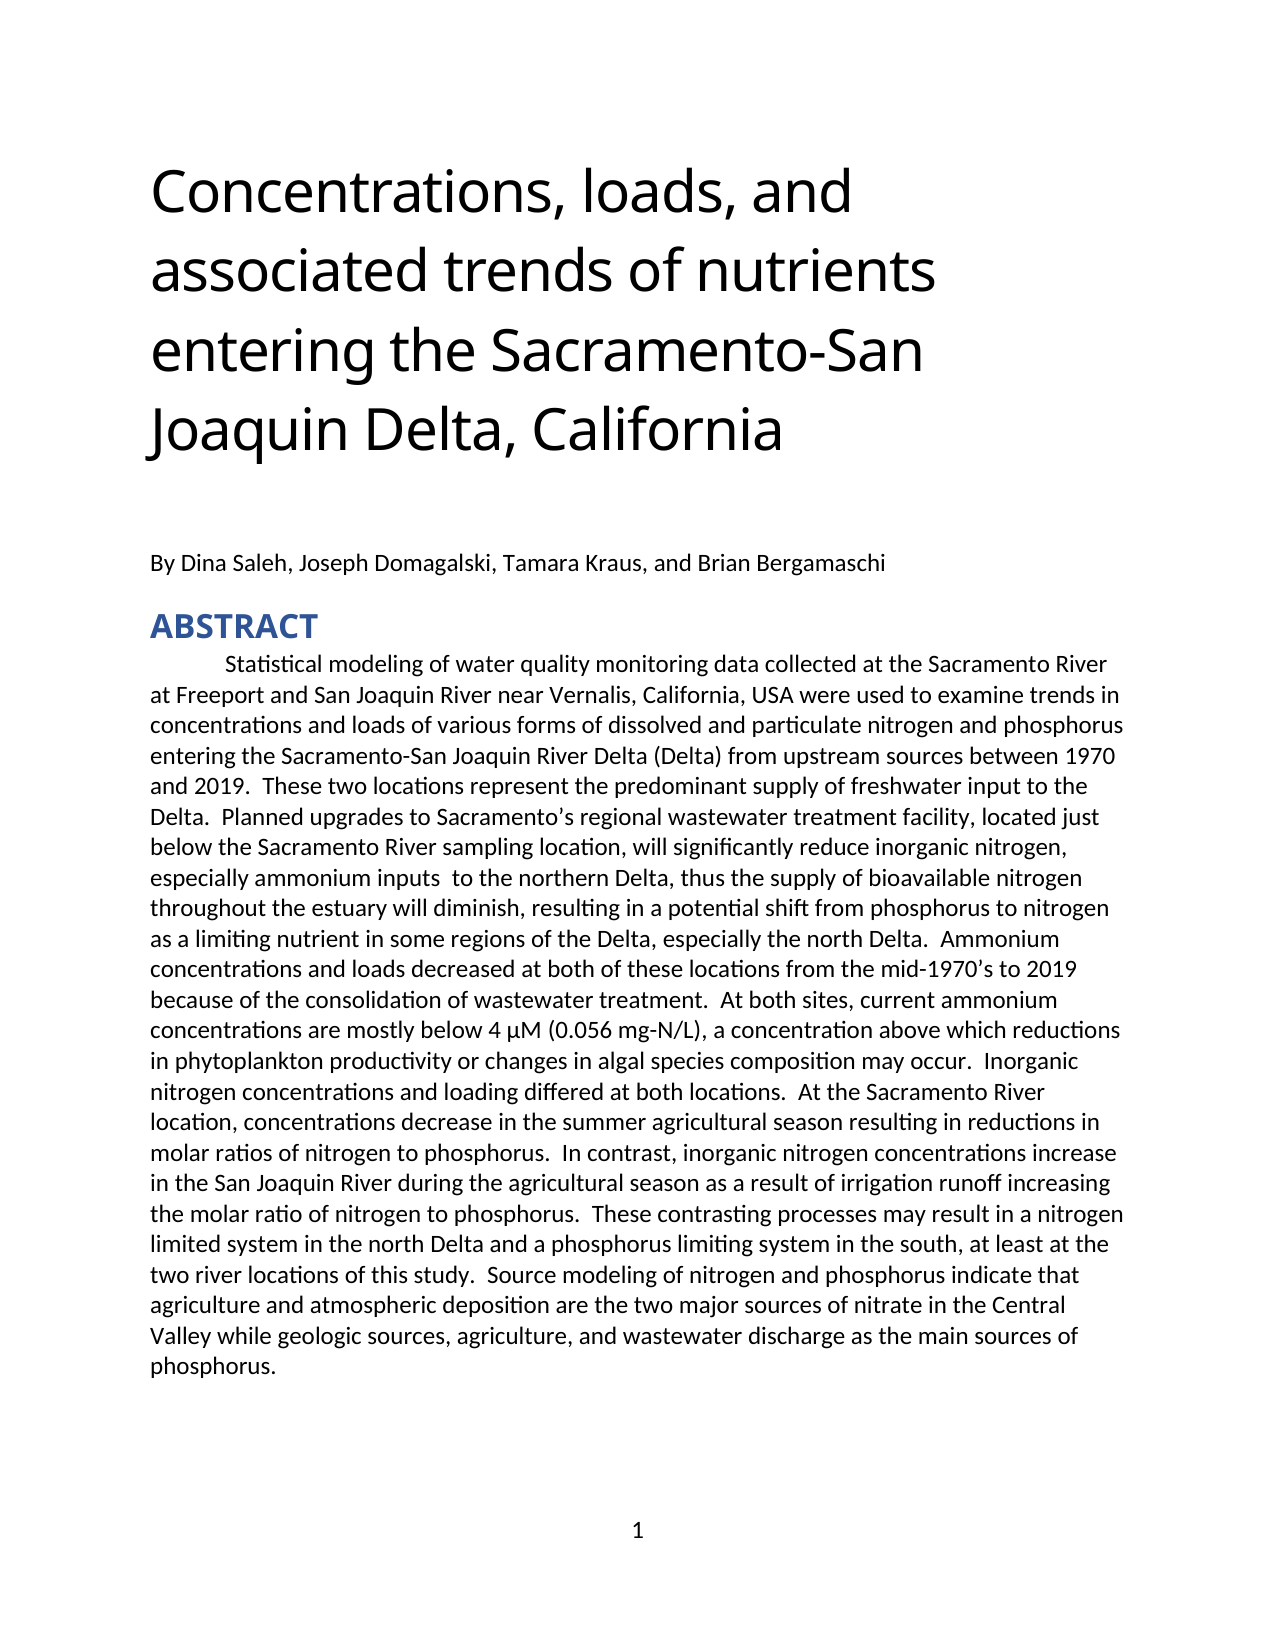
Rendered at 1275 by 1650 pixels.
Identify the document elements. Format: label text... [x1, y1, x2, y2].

text By Dina Saleh, Joseph Domagalski, Tamara Kraus, and Brian Bergamaschi [150, 547, 1125, 578]
text Statistical modeling of water quality monitoring data collected at the Sacramento River at Freeport and San Joaquin River near Vernalis, California, USA were used to examine trends in concentrations and loads of various forms of dissolved and particulate nitrogen and phosphorus entering the Sacramento-San Joaquin River Delta (Delta) from upstream sources between 1970 and 2019. These two locations represent the predominant supply of freshwater input to the Delta. Planned upgrades to Sacramento’s regional wastewater treatment facility, located just below the Sacramento River sampling location, will significantly reduce inorganic nitrogen, especially ammonium inputs to the northern Delta, thus the supply of bioavailable nitrogen throughout the estuary will diminish, resulting in a potential shift from phosphorus to nitrogen as a limiting nutrient in some regions of the Delta, especially the north Delta. Ammonium concentrations and loads decreased at both of these locations from the mid-1970’s to 2019 because of the consolidation of wastewater treatment. At both sites, current ammonium concentrations are mostly below 4 μM (0.056 mg-N/L), a concentration above which reductions in phytoplankton productivity or changes in algal species composition may occur. Inorganic nitrogen concentrations and loading differed at both locations. At the Sacramento River location, concentrations decrease in the summer agricultural season resulting in reductions in molar ratios of nitrogen to phosphorus. In contrast, inorganic nitrogen concentrations increase in the San Joaquin River during the agricultural season as a result of irrigation runoff increasing the molar ratio of nitrogen to phosphorus. These contrasting processes may result in a nitrogen limited system in the north Delta and a phosphorus limiting system in the south, at least at the two river locations of this study. Source modeling of nitrogen and phosphorus indicate that agriculture and atmospheric deposition are the two major sources of nitrate in the Central Valley while geologic sources, agriculture, and wastewater discharge as the main sources of phosphorus. [150, 648, 1125, 1381]
title Concentrations, loads, and associated trends of nutrients entering the Sacramento-San Joaquin Delta, California [150, 150, 1125, 468]
subtitle ABSTRACT [150, 603, 1125, 648]
